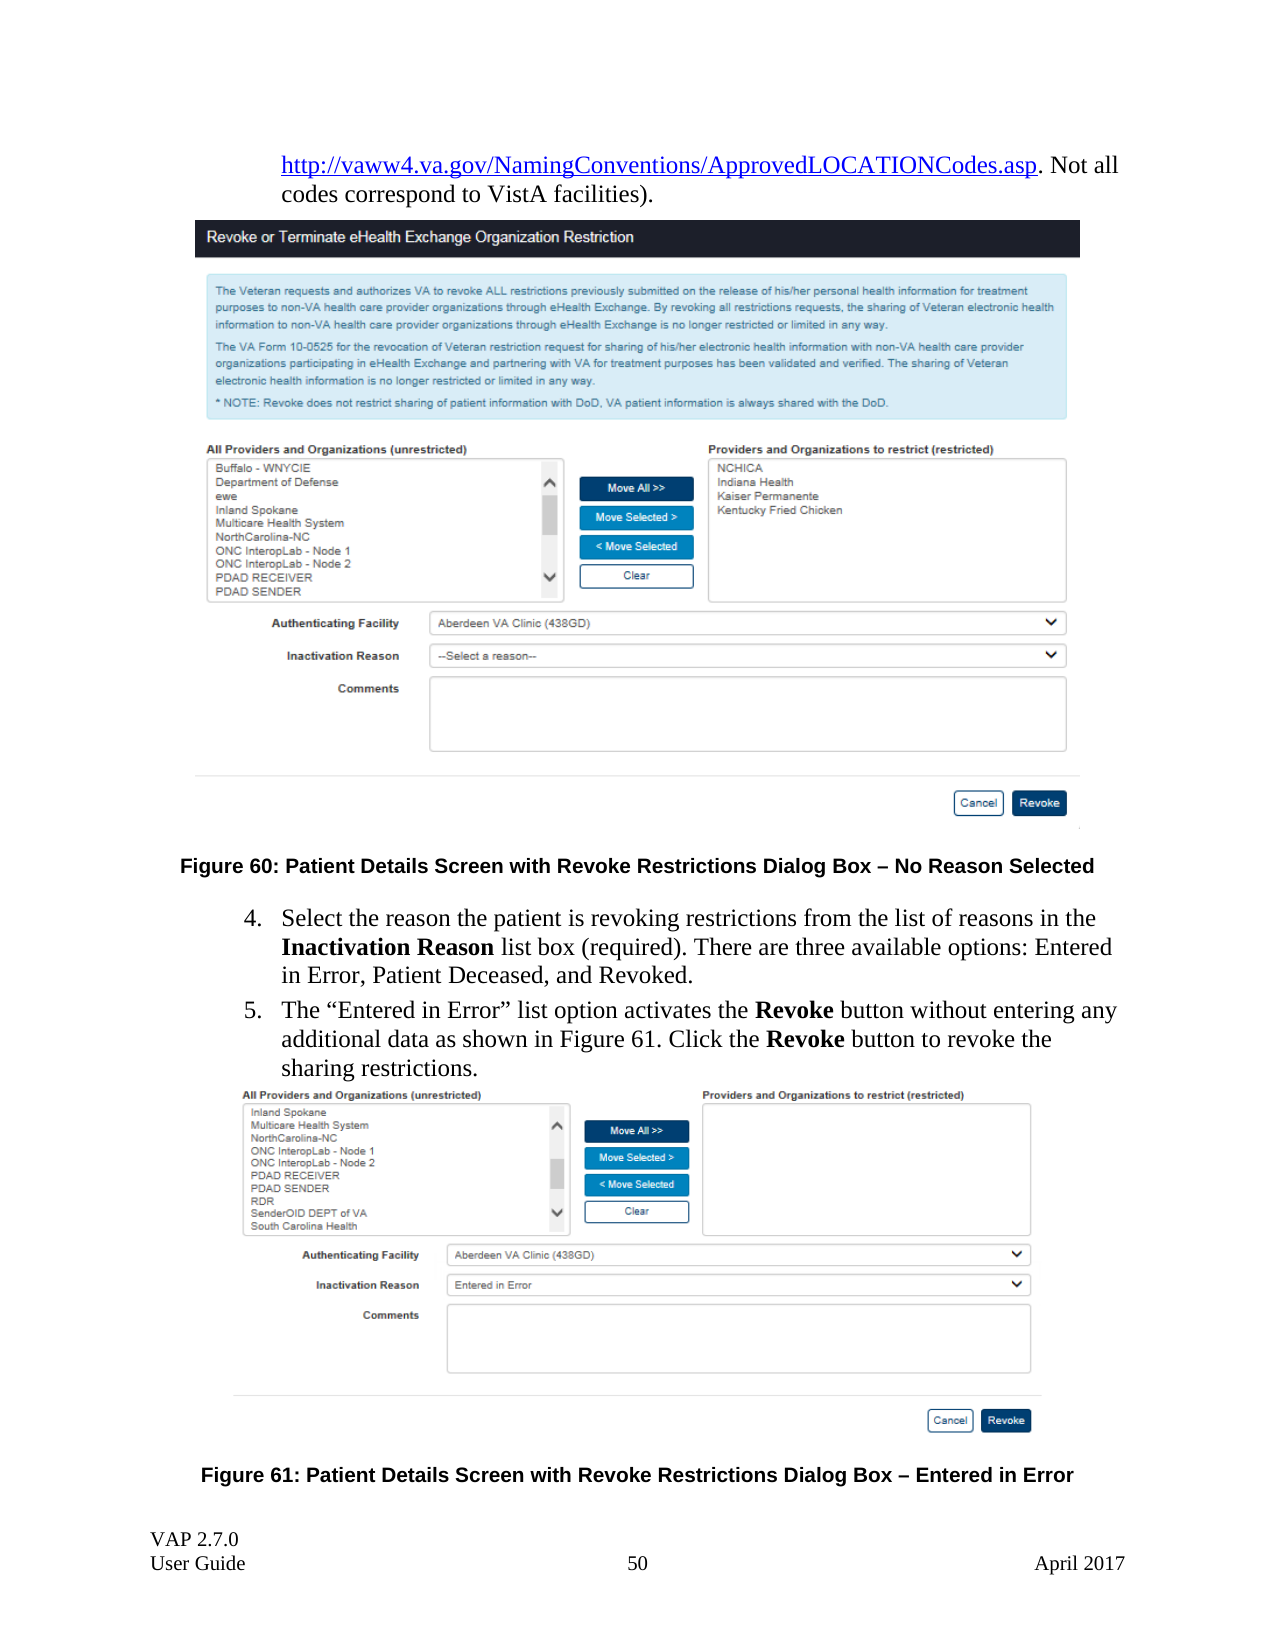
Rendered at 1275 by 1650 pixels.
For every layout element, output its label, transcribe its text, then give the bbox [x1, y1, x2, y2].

text Figure 61: Patient Details Screen with Revoke Restrictions Dialog Box – Entered in Error [150, 1463, 1125, 1487]
text Figure 60: Patient Details Screen with Revoke Restrictions Dialog Box – No Reason Selected [150, 854, 1125, 878]
picture [195, 220, 1080, 829]
picture [233, 1087, 1042, 1439]
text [244, 150, 1125, 207]
text Select the reason the patient is revoking restrictions from the list of reasons in the Inactivation Reason list box (required). There are three available options: Entered in Error, Patient Deceased, and Revoked. [244, 903, 1125, 989]
text The “Entered in Error” list option activates the Revoke button without entering any additional data as shown in Figure 61. Click the Revoke button to revoke the sharing restrictions. [244, 995, 1125, 1082]
